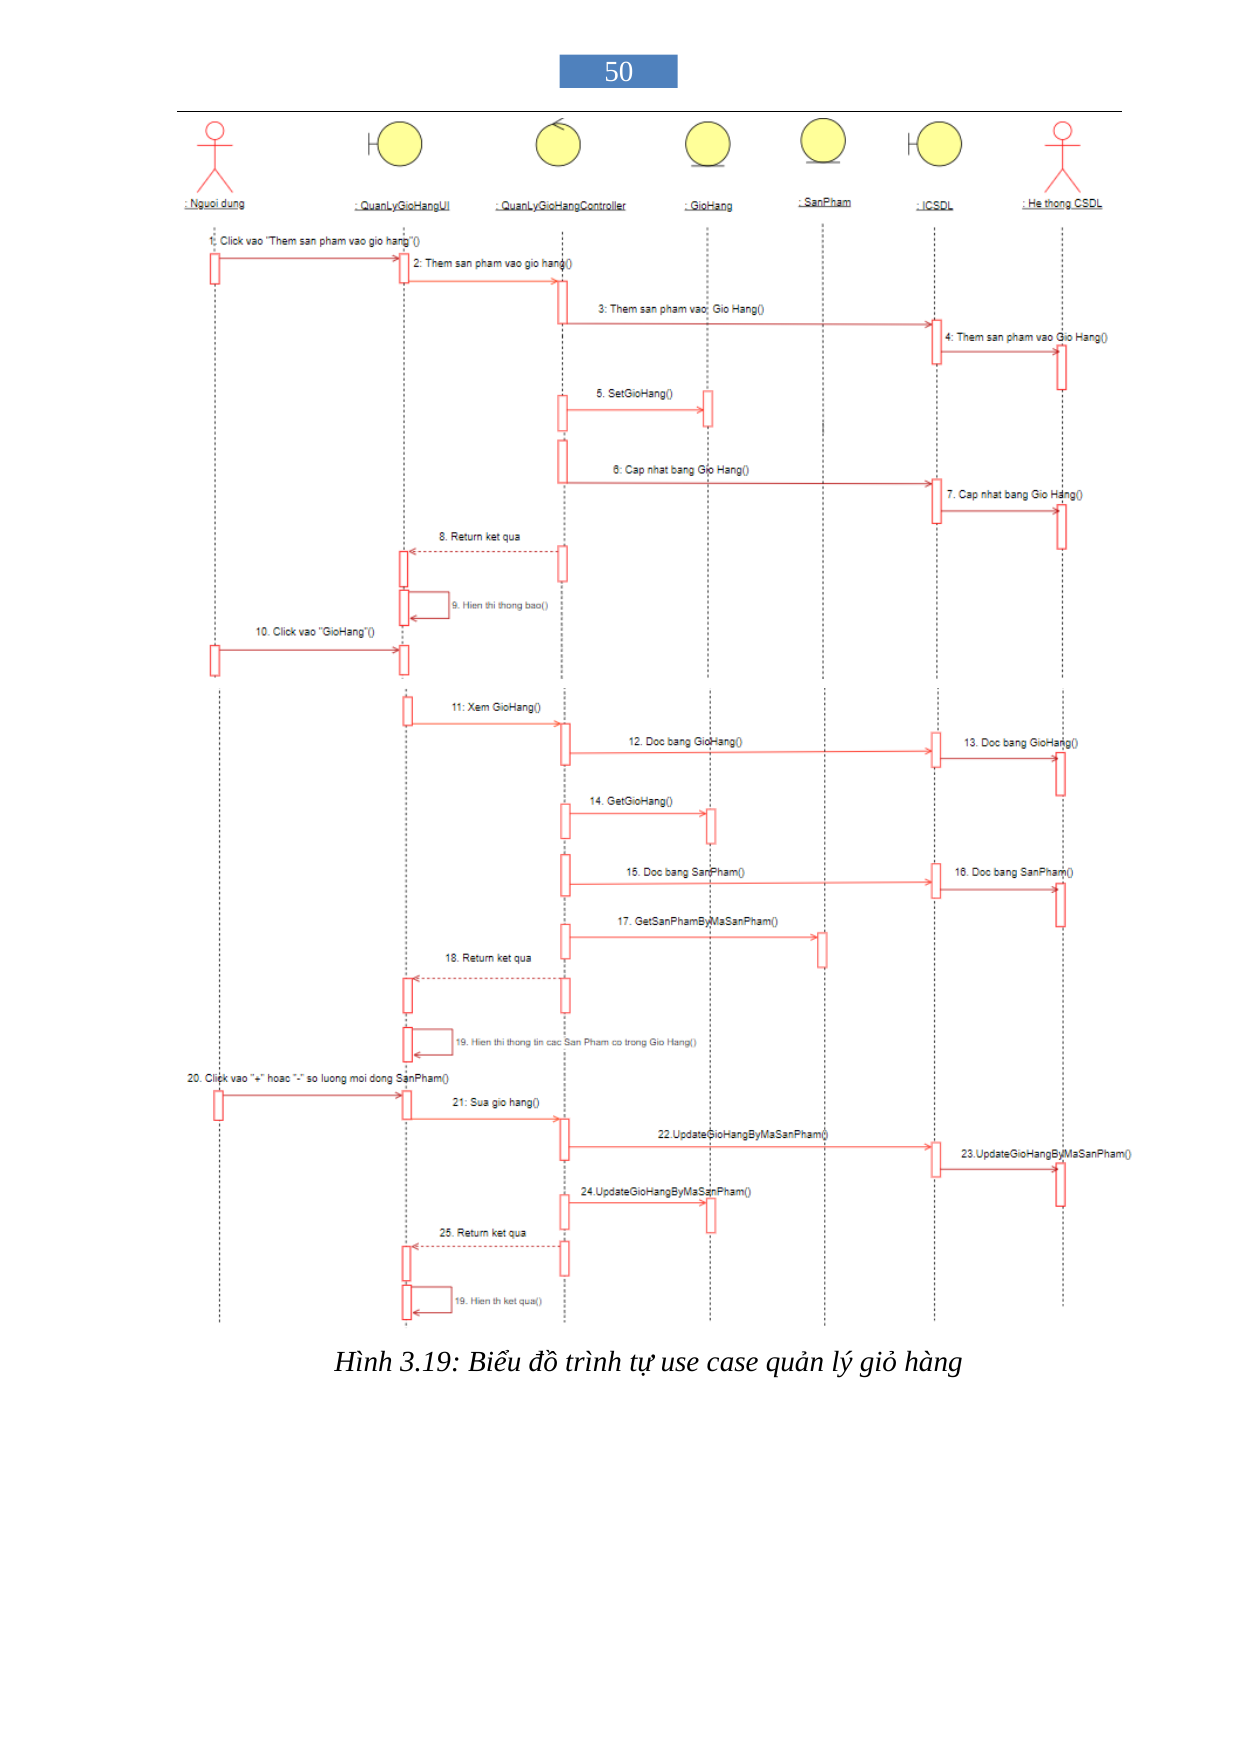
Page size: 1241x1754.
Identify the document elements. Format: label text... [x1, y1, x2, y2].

picture [177, 118, 1123, 679]
picture [177, 688, 1142, 1334]
text Hình 3.19: Biểu đồ trình tự use case quản lý giỏ hàng [177, 1344, 1122, 1377]
